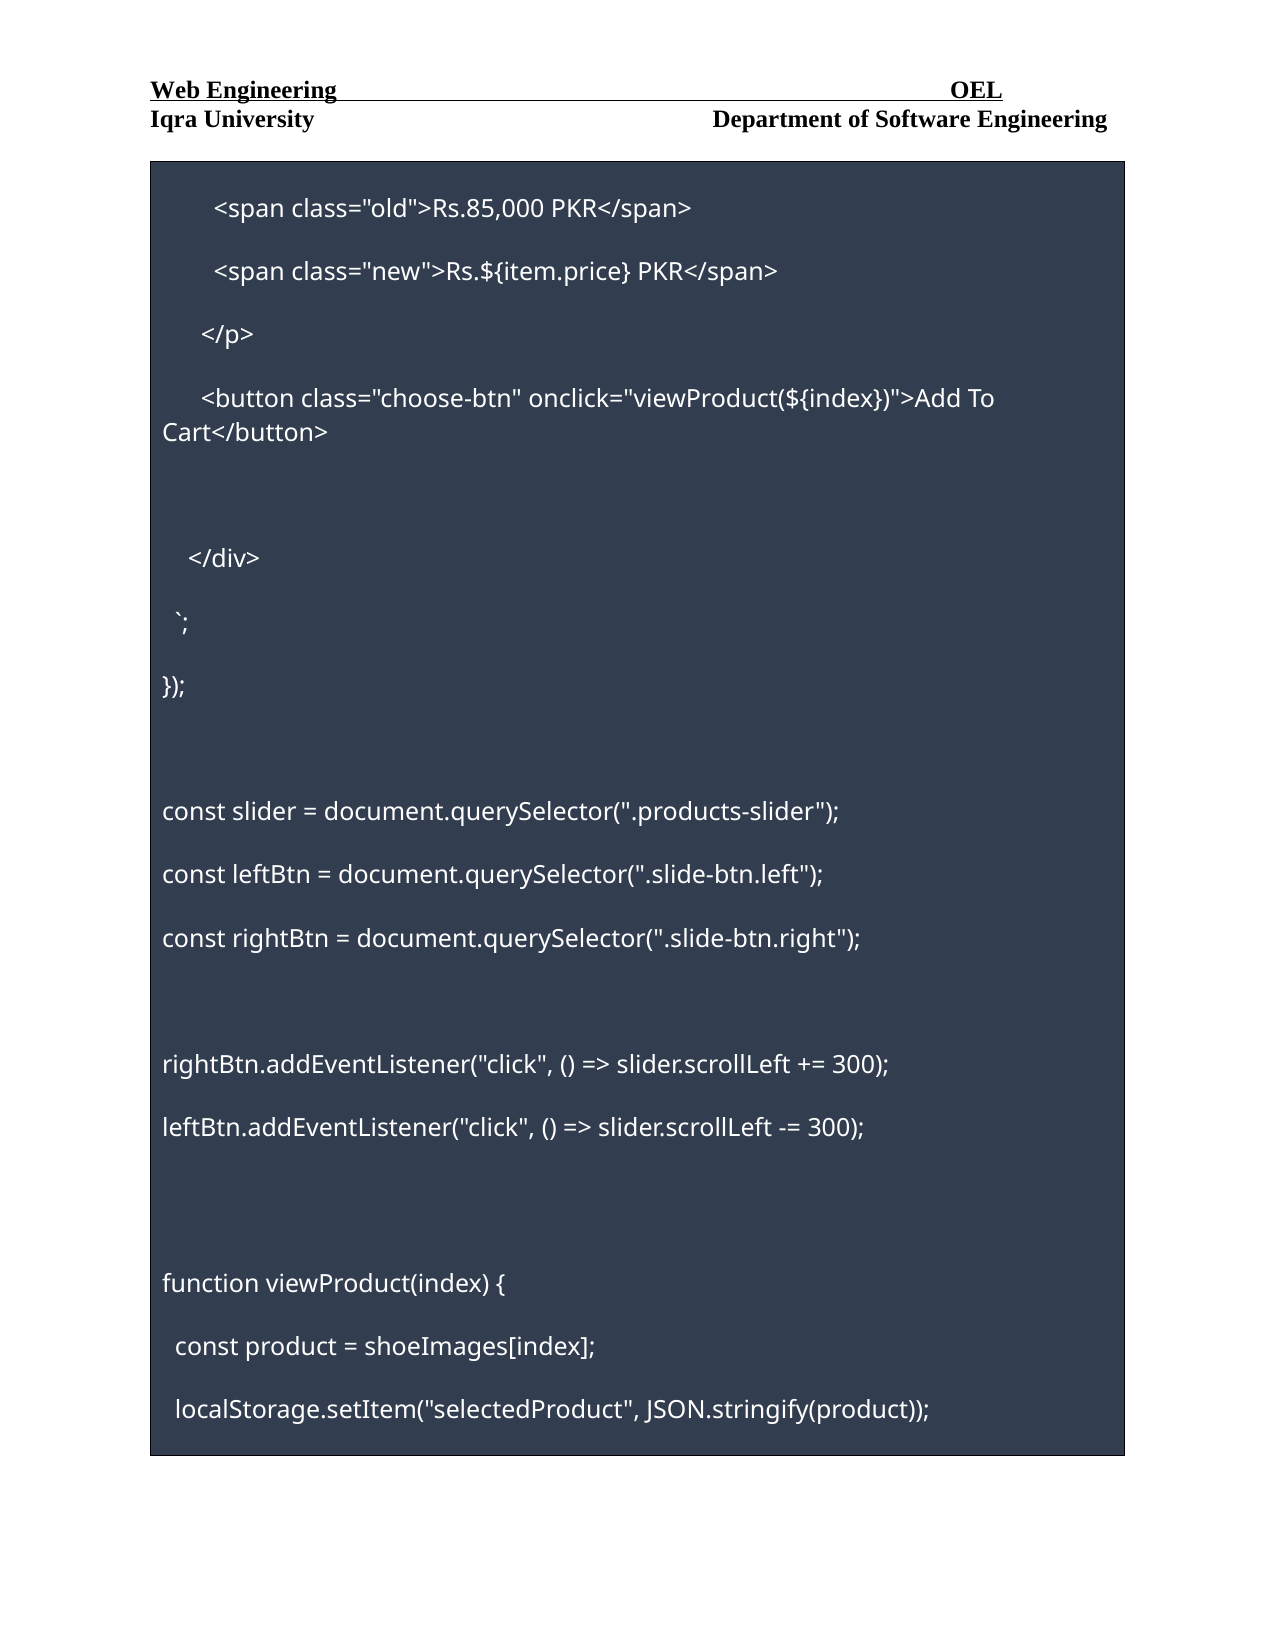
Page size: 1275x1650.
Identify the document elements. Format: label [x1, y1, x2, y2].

table_header [151, 162, 1124, 1455]
